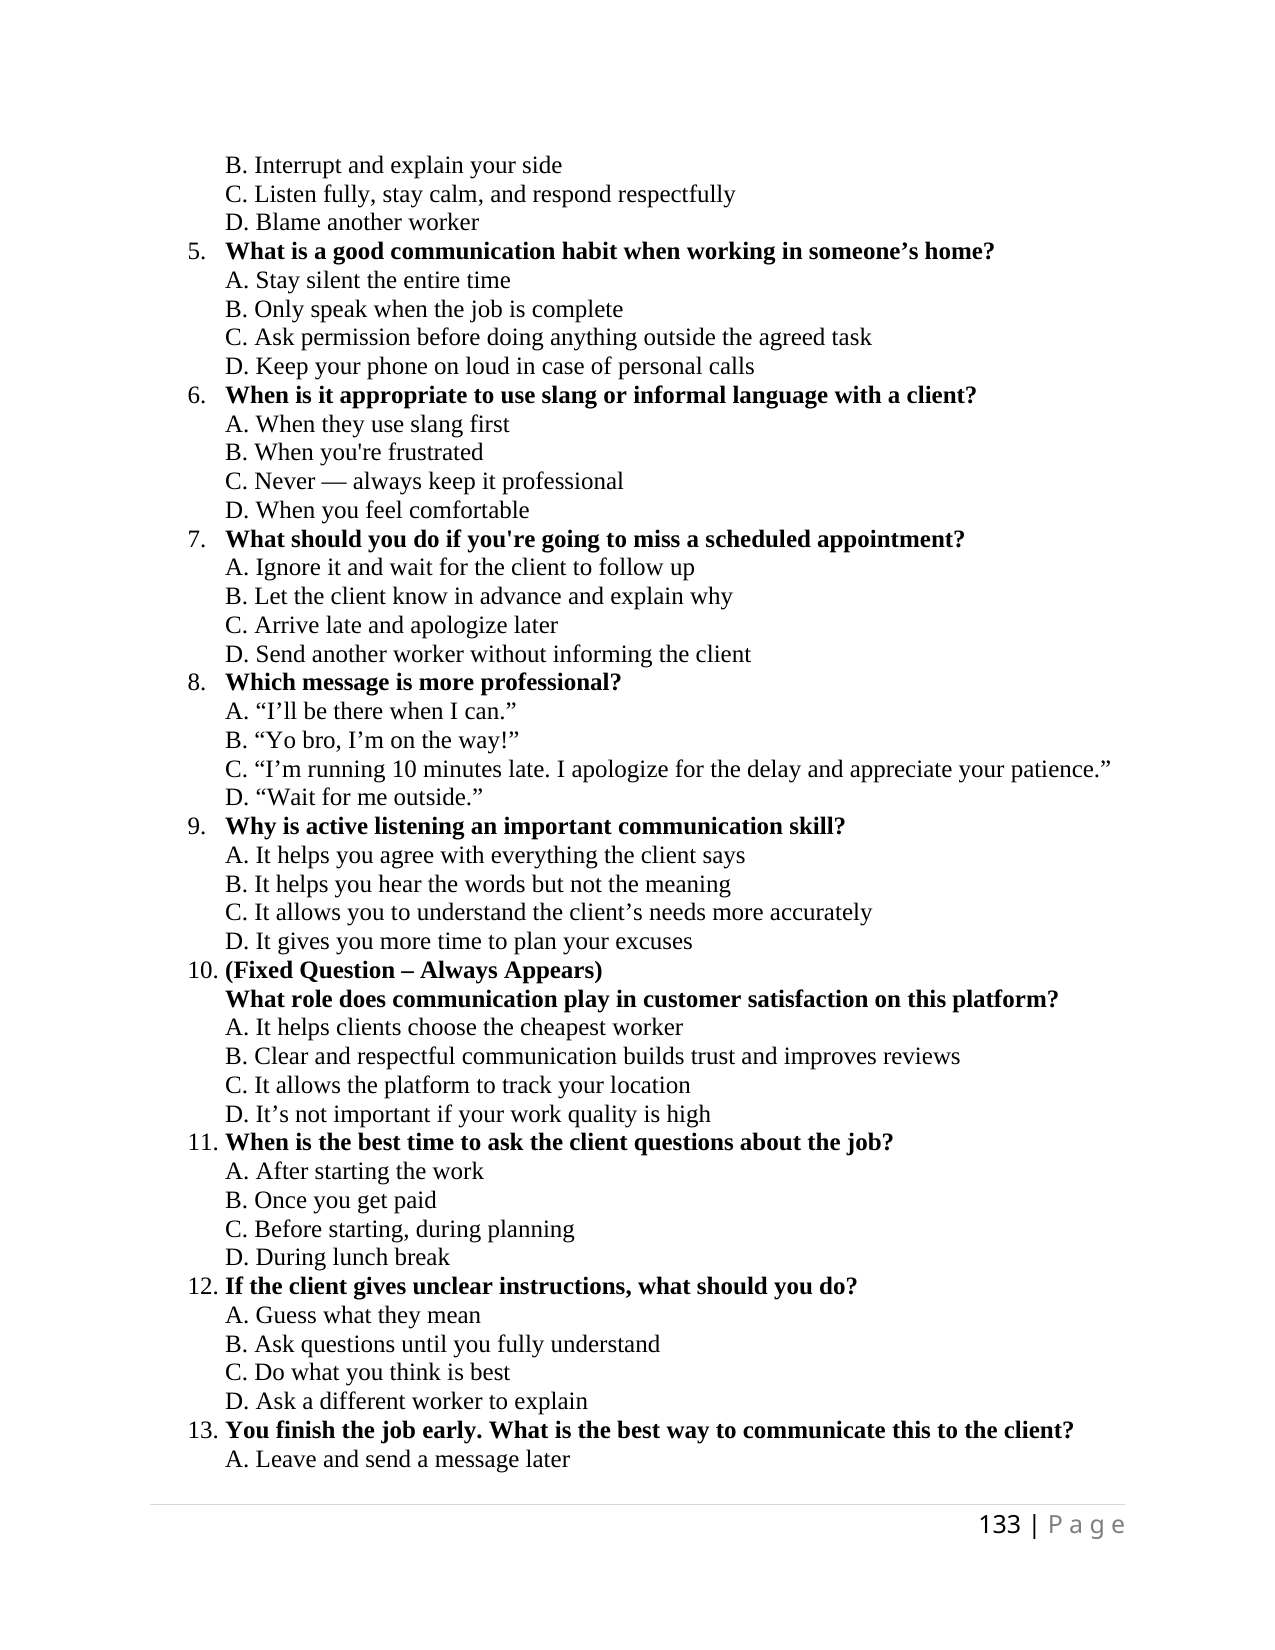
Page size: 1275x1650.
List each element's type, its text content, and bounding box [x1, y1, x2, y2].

list When is the best time to ask the client questions about the job? A. After starting the work B. Once you get paid C. Before starting, during planning D. During lunch break [187, 1127, 1125, 1271]
list If the client gives unclear instructions, what should you do? A. Guess what they mean B. Ask questions until you fully understand C. Do what you think is best D. Ask a different worker to explain [187, 1271, 1125, 1415]
list What should you do if you're going to miss a scheduled appointment? A. Ignore it and wait for the client to follow up B. Let the client know in advance and explain why C. Arrive late and apologize later D. Send another worker without informing the client [187, 524, 1125, 667]
list (Fixed Question – Always Appears) What role does communication play in customer satisfaction on this platform? A. It helps clients choose the cheapest worker B. Clear and respectful communication builds trust and improves reviews C. It allows the platform to track your location D. It’s not important if your work quality is high [187, 955, 1125, 1127]
list What is a good communication habit when working in someone’s home? A. Stay silent the entire time B. Only speak when the job is complete C. Ask permission before doing anything outside the agreed task D. Keep your phone on loud in case of personal calls [187, 236, 1125, 380]
list Which message is more professional? A. “I’ll be there when I can.” B. “Yo bro, I’m on the way!” C. “I’m running 10 minutes late. I apologize for the delay and appreciate your patience.” D. “Wait for me outside.” [187, 667, 1125, 811]
list When is it appropriate to use slang or informal language with a client? A. When they use slang first B. When you're frustrated C. Never — always keep it professional D. When you feel comfortable [187, 380, 1125, 524]
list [187, 1415, 1125, 1472]
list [187, 150, 1125, 236]
list Why is active listening an important communication skill? A. It helps you agree with everything the client says B. It helps you hear the words but not the meaning C. It allows you to understand the client’s needs more accurately D. It gives you more time to plan your excuses [187, 811, 1125, 955]
